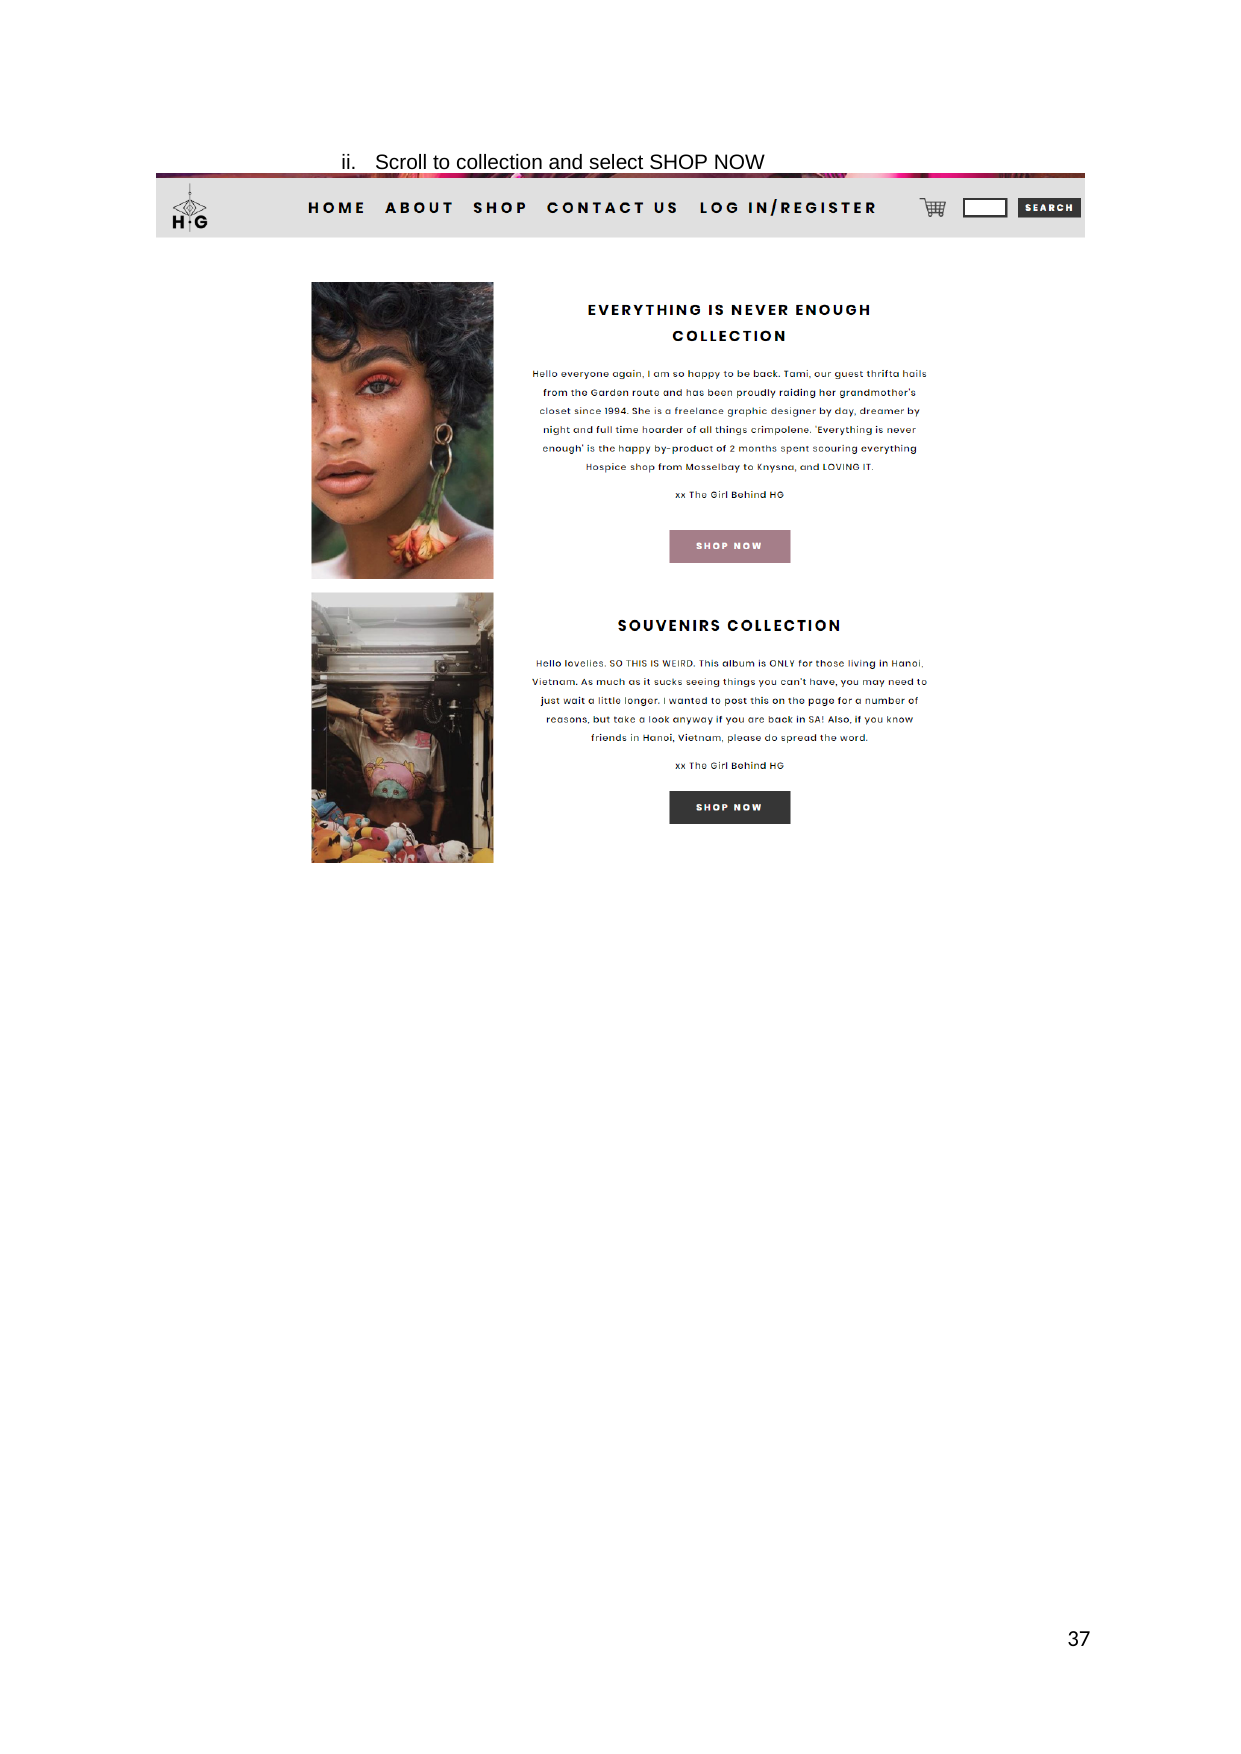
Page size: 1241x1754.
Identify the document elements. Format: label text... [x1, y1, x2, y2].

picture [150, 173, 1089, 863]
list Scroll to collection and select SHOP NOW [356, 150, 1090, 174]
